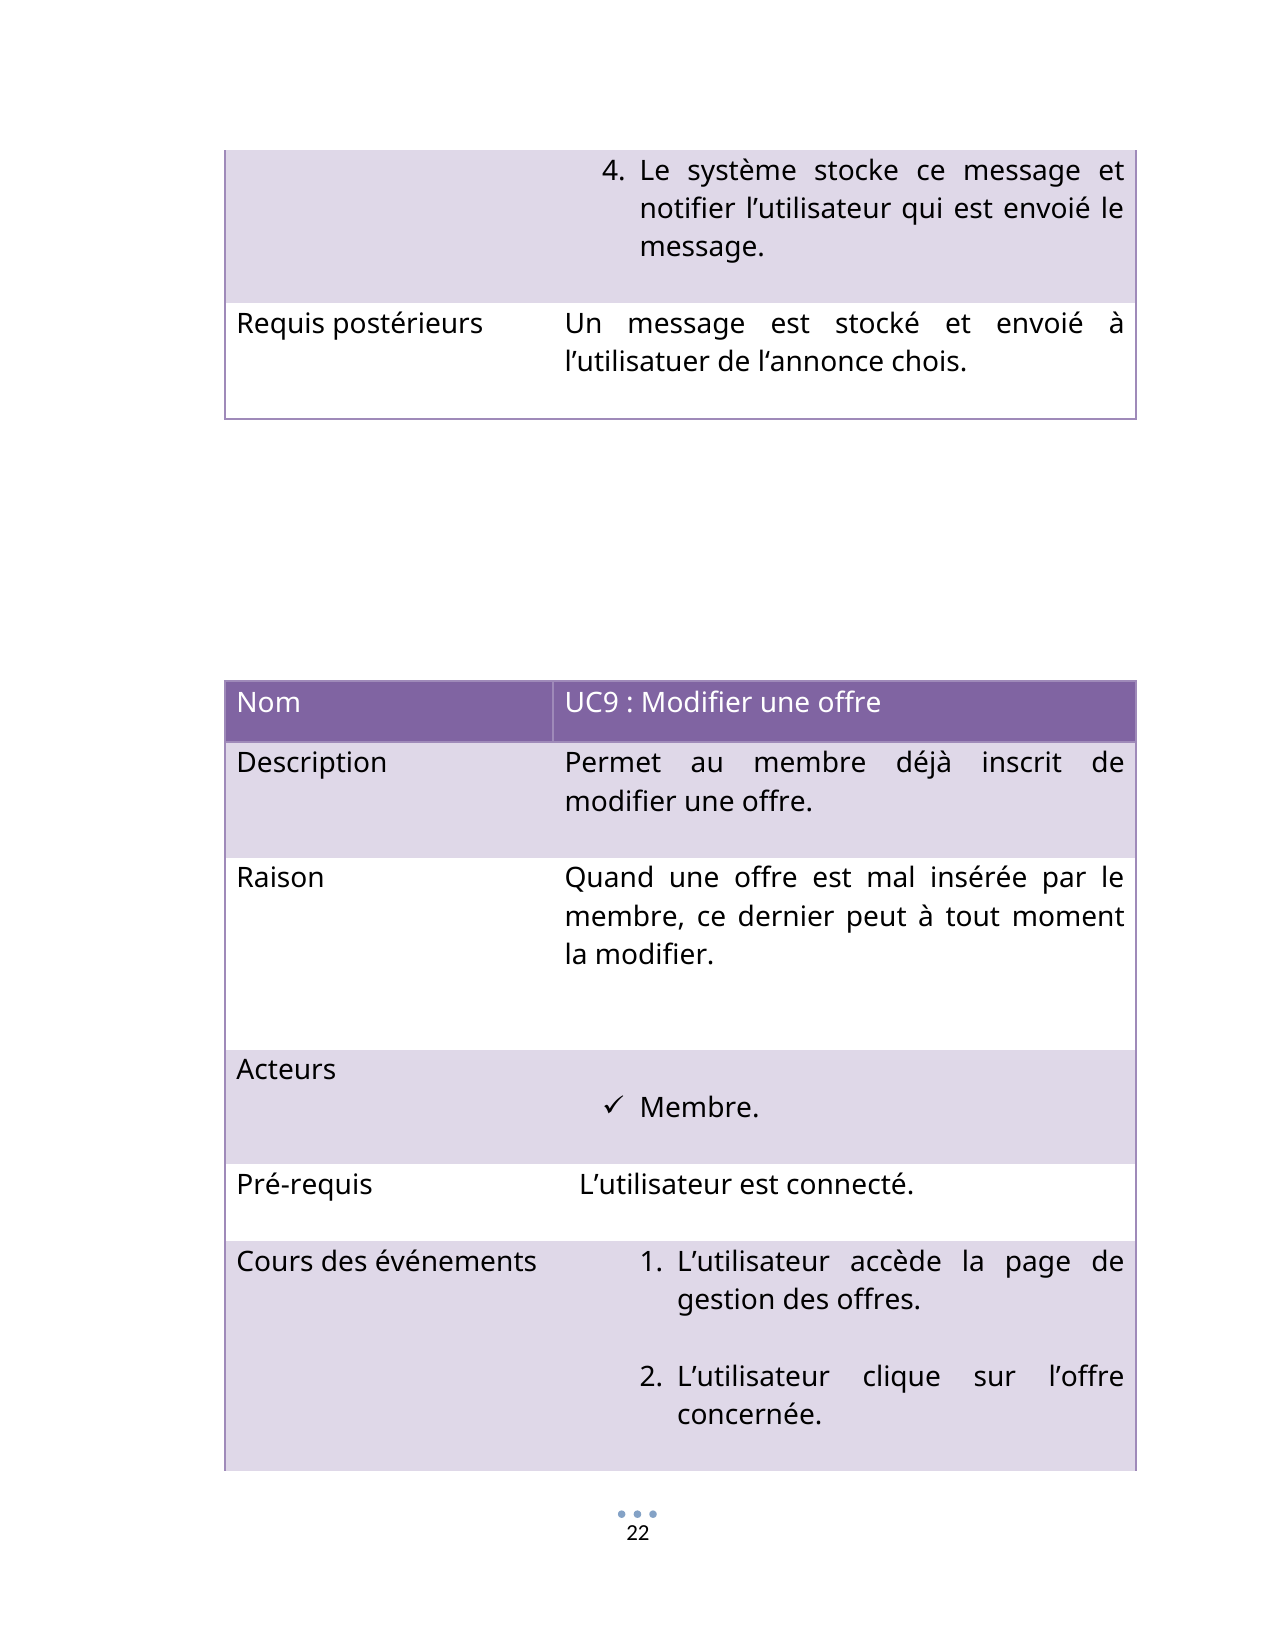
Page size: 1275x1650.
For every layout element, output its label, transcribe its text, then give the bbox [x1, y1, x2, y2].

table_cell Permet au membre déjà inscrit de modifier une offre. [553, 743, 1135, 858]
table_cell Un message est stocké et envoié à l’utilisatuer de l‘annonce chois. [553, 303, 1135, 418]
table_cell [226, 150, 553, 303]
table_cell Description [226, 743, 553, 858]
table_cell L’utilisateur est connecté. [553, 1165, 1135, 1241]
table_header Nom [226, 682, 552, 741]
table_cell Acteurs [226, 1050, 553, 1164]
table_cell Membre. [553, 1050, 1135, 1164]
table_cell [553, 1241, 1135, 1471]
table_cell Quand une offre est mal insérée par le membre, ce dernier peut à tout moment la modifier. [553, 858, 1135, 1049]
table_header UC9 : Modifier une offre [554, 682, 1135, 741]
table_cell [553, 150, 1135, 303]
table_cell Requis postérieurs [226, 303, 553, 418]
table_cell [226, 1241, 553, 1471]
table_cell Pré-requis [226, 1165, 553, 1241]
table_cell Raison [226, 858, 553, 1049]
